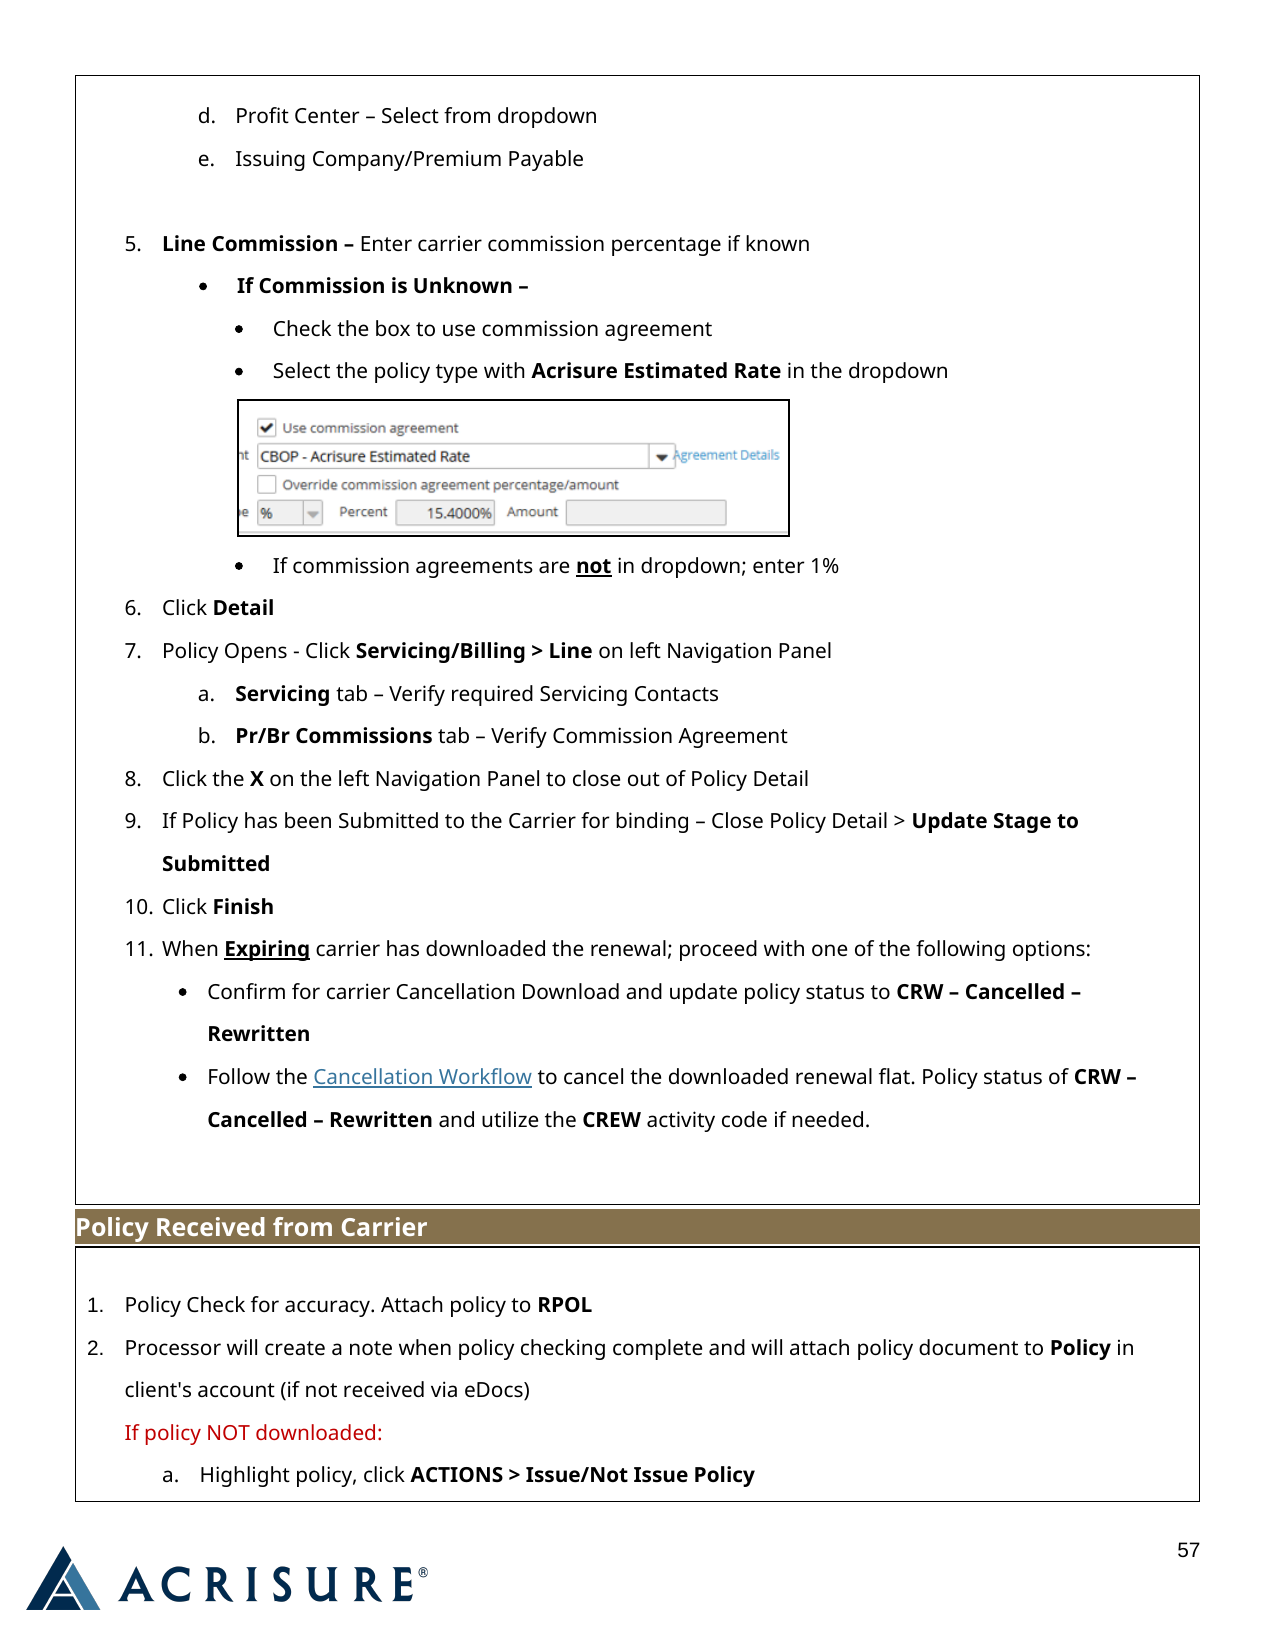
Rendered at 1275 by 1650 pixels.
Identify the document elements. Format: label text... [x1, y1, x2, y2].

picture [26, 1546, 428, 1610]
picture [239, 401, 788, 535]
subtitle Policy Received from Carrier [75, 1209, 1200, 1244]
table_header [76, 1248, 1199, 1501]
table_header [76, 76, 1199, 1204]
